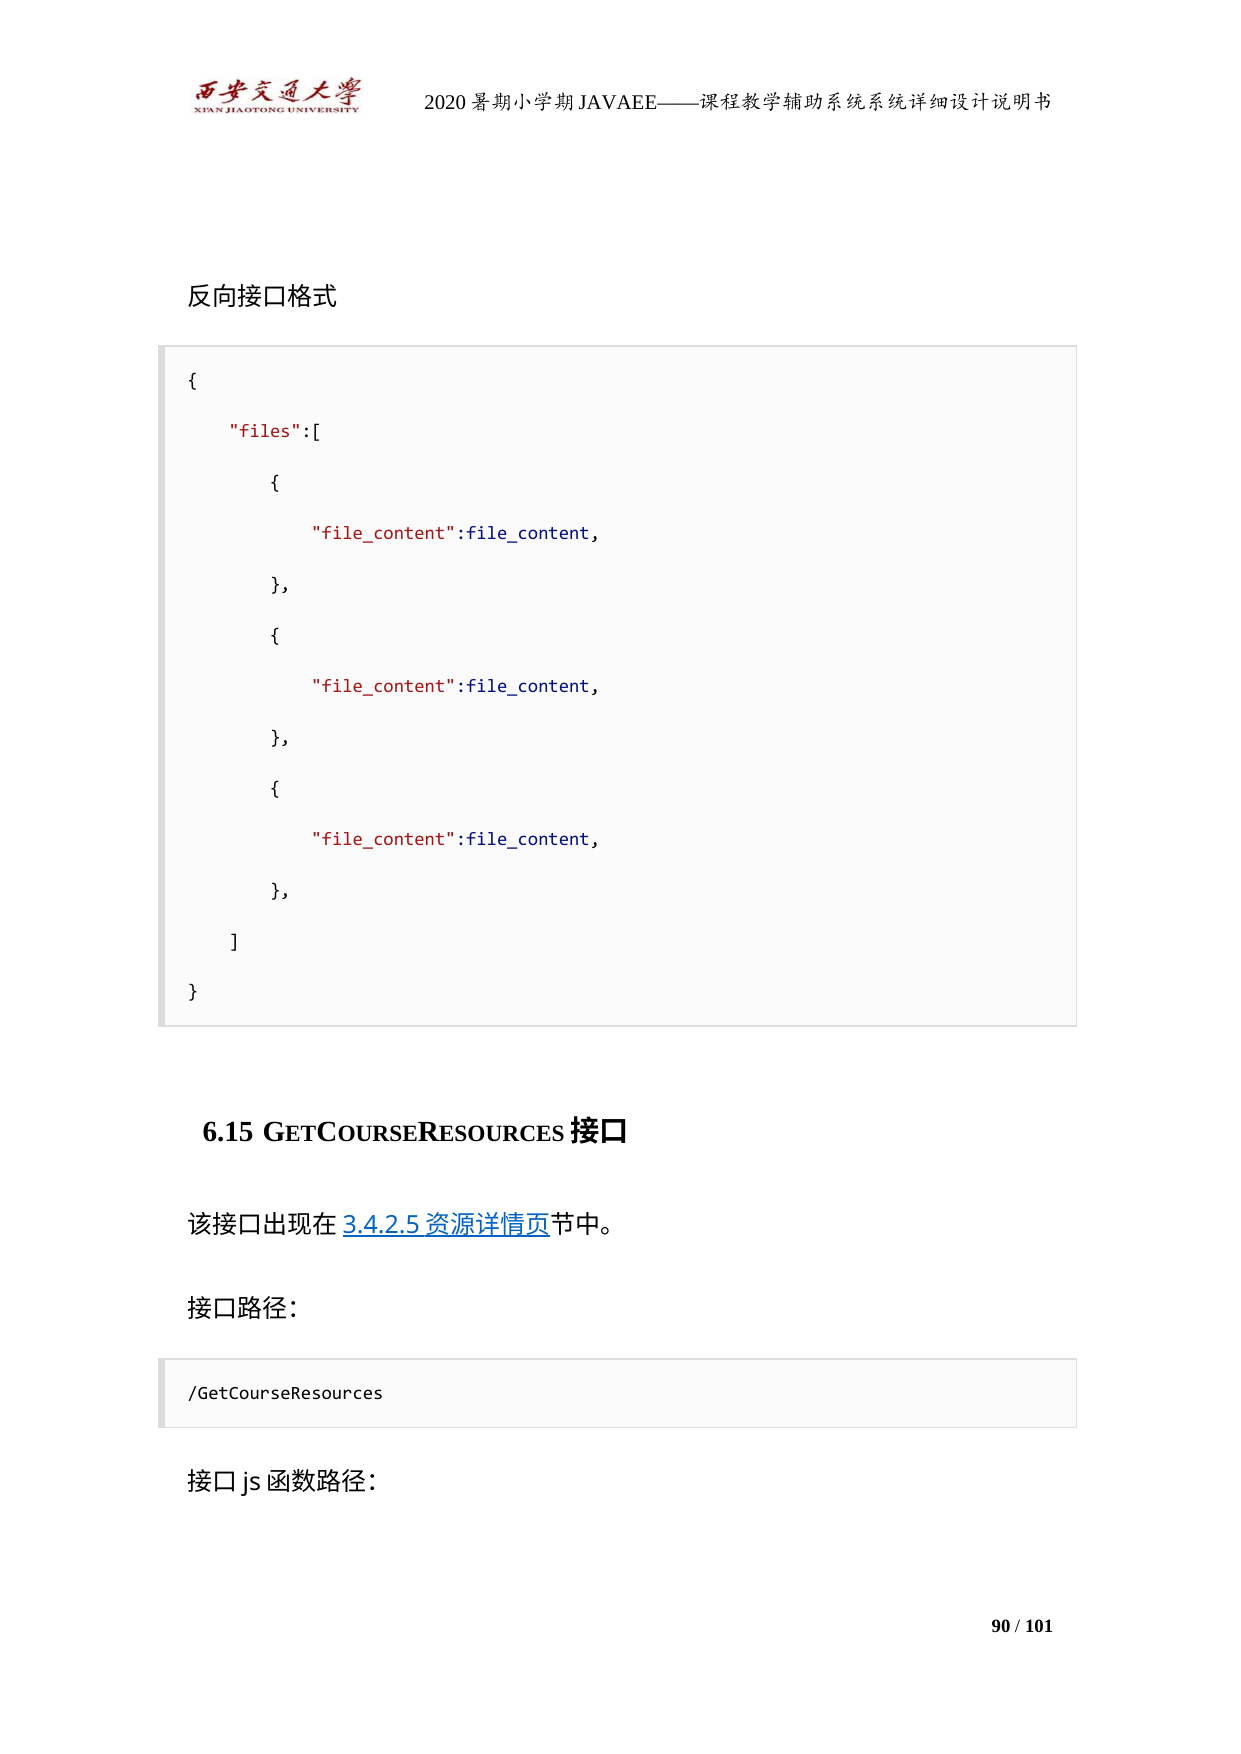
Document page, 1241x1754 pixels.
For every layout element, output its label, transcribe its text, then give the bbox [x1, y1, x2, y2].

text "file_content":file_content, [165, 804, 1076, 855]
text 接口js函数路径： [187, 1445, 1053, 1513]
text { [165, 447, 1076, 498]
text { [165, 347, 1076, 396]
text "files":[ [165, 396, 1076, 447]
text "file_content":file_content, [165, 651, 1076, 702]
text { [165, 753, 1076, 804]
text "file_content":file_content, [165, 498, 1076, 549]
text ] [165, 906, 1076, 957]
text }, [165, 549, 1076, 600]
text 该接口出现在3.4.2.5资源详情页节中。 [187, 1188, 1053, 1256]
text { [165, 600, 1076, 651]
text /GetCourseResources [165, 1360, 1076, 1427]
text 反向接口格式 [187, 260, 1053, 328]
text }, [165, 855, 1076, 906]
subtitle GetCourseResources接口 [202, 1095, 1053, 1163]
text 接口路径： [187, 1273, 1053, 1341]
text }, [165, 702, 1076, 753]
text } [165, 957, 1076, 1025]
picture [189, 77, 364, 114]
